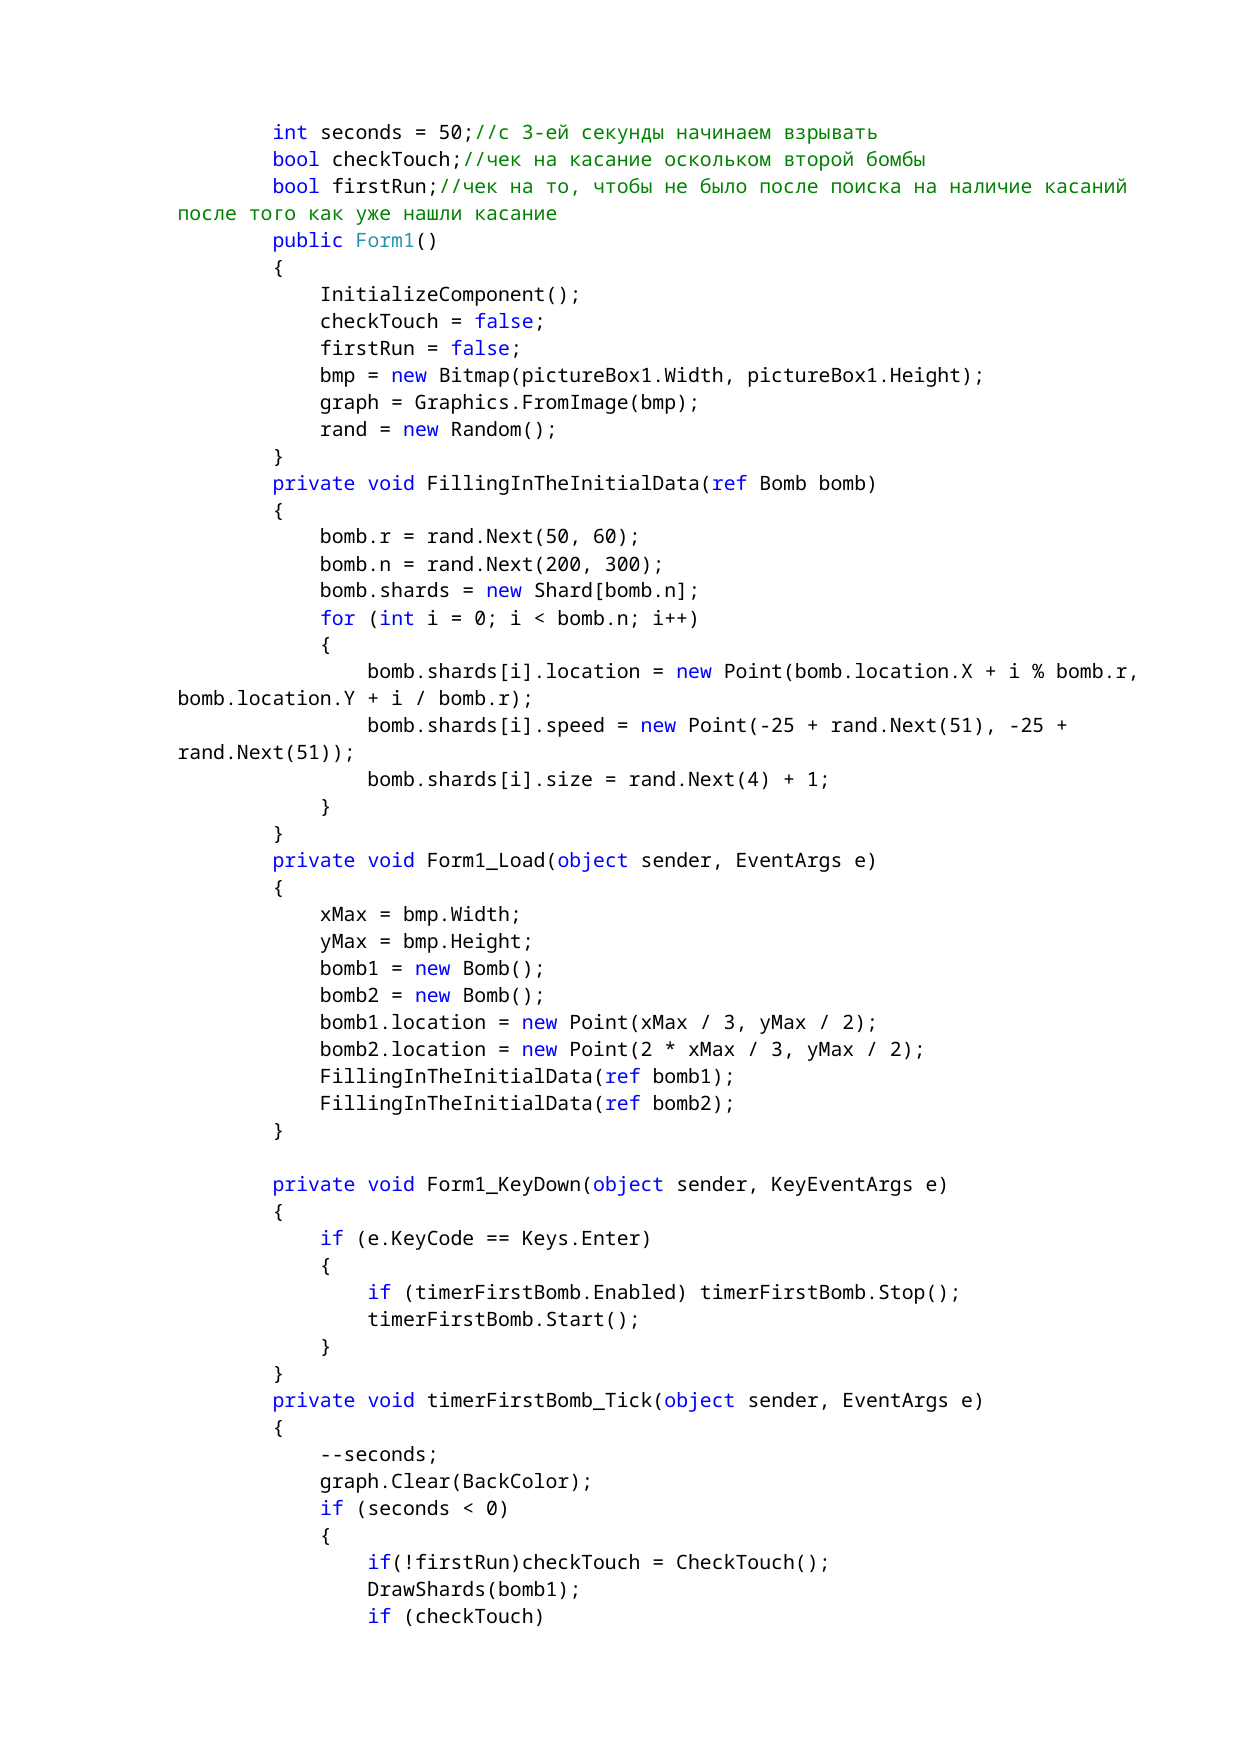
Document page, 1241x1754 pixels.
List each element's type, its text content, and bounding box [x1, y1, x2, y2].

text } [177, 1332, 1152, 1359]
text private void Form1_Load(object sender, EventArgs e) [177, 847, 1152, 873]
text public Form1() [177, 226, 1152, 253]
text checkTouch = false; [177, 307, 1152, 334]
text if (timerFirstBomb.Enabled) timerFirstBomb.Stop(); [177, 1278, 1152, 1305]
text if (e.KeyCode == Keys.Enter) [177, 1224, 1152, 1251]
text bomb.shards[i].size = rand.Next(4) + 1; [177, 766, 1152, 793]
text bomb.shards[i].speed = new Point(-25 + rand.Next(51), -25 + rand.Next(51)); [177, 712, 1152, 766]
text { [177, 1197, 1152, 1224]
text if(!firstRun)checkTouch = CheckTouch(); [177, 1548, 1152, 1575]
text bomb.shards = new Shard[bomb.n]; [177, 577, 1152, 604]
text } [177, 793, 1152, 819]
text bomb.n = rand.Next(200, 300); [177, 550, 1152, 577]
text --seconds; [177, 1440, 1152, 1467]
text { [177, 253, 1152, 280]
text for (int i = 0; i < bomb.n; i++) [177, 604, 1152, 631]
text private void Form1_KeyDown(object sender, KeyEventArgs e) [177, 1170, 1152, 1197]
text bomb.r = rand.Next(50, 60); [177, 523, 1152, 550]
text graph.Clear(BackColor); [177, 1467, 1152, 1494]
text bomb2.location = new Point(2 * xMax / 3, yMax / 2); [177, 1035, 1152, 1062]
text yMax = bmp.Height; [177, 927, 1152, 954]
text timerFirstBomb.Start(); [177, 1305, 1152, 1332]
text firstRun = false; [177, 334, 1152, 361]
text xMax = bmp.Width; [177, 901, 1152, 927]
text int seconds = 50;//с 3-ей секунды начинаем взрывать [177, 118, 1152, 145]
text { [177, 1413, 1152, 1440]
text rand = new Random(); [177, 415, 1152, 442]
text private void timerFirstBomb_Tick(object sender, EventArgs e) [177, 1386, 1152, 1413]
text bomb2 = new Bomb(); [177, 981, 1152, 1008]
text InitializeComponent(); [177, 280, 1152, 307]
text if (seconds < 0) [177, 1494, 1152, 1521]
text bool firstRun;//чек на то, чтобы не было после поиска на наличие касаний после того как уже нашли касание [177, 172, 1152, 226]
text DrawShards(bomb1); [177, 1575, 1152, 1602]
text bomb.shards[i].location = new Point(bomb.location.X + i % bomb.r, bomb.location.Y + i / bomb.r); [177, 658, 1152, 712]
text if (checkTouch) [177, 1602, 1152, 1629]
text graph = Graphics.FromImage(bmp); [177, 388, 1152, 415]
text private void FillingInTheInitialData(ref Bomb bomb) [177, 469, 1152, 496]
text { [177, 631, 1152, 658]
text { [177, 1521, 1152, 1548]
text } [177, 442, 1152, 469]
text bmp = new Bitmap(pictureBox1.Width, pictureBox1.Height); [177, 361, 1152, 388]
text FillingInTheInitialData(ref bomb1); [177, 1062, 1152, 1089]
text bomb1 = new Bomb(); [177, 954, 1152, 981]
text bomb1.location = new Point(xMax / 3, yMax / 2); [177, 1008, 1152, 1035]
text bool checkTouch;//чек на касание оскольком второй бомбы [177, 145, 1152, 172]
text { [177, 873, 1152, 901]
text { [177, 496, 1152, 523]
text } [177, 1359, 1152, 1386]
text FillingInTheInitialData(ref bomb2); [177, 1089, 1152, 1116]
text } [177, 819, 1152, 847]
text { [177, 1251, 1152, 1278]
text } [177, 1116, 1152, 1143]
